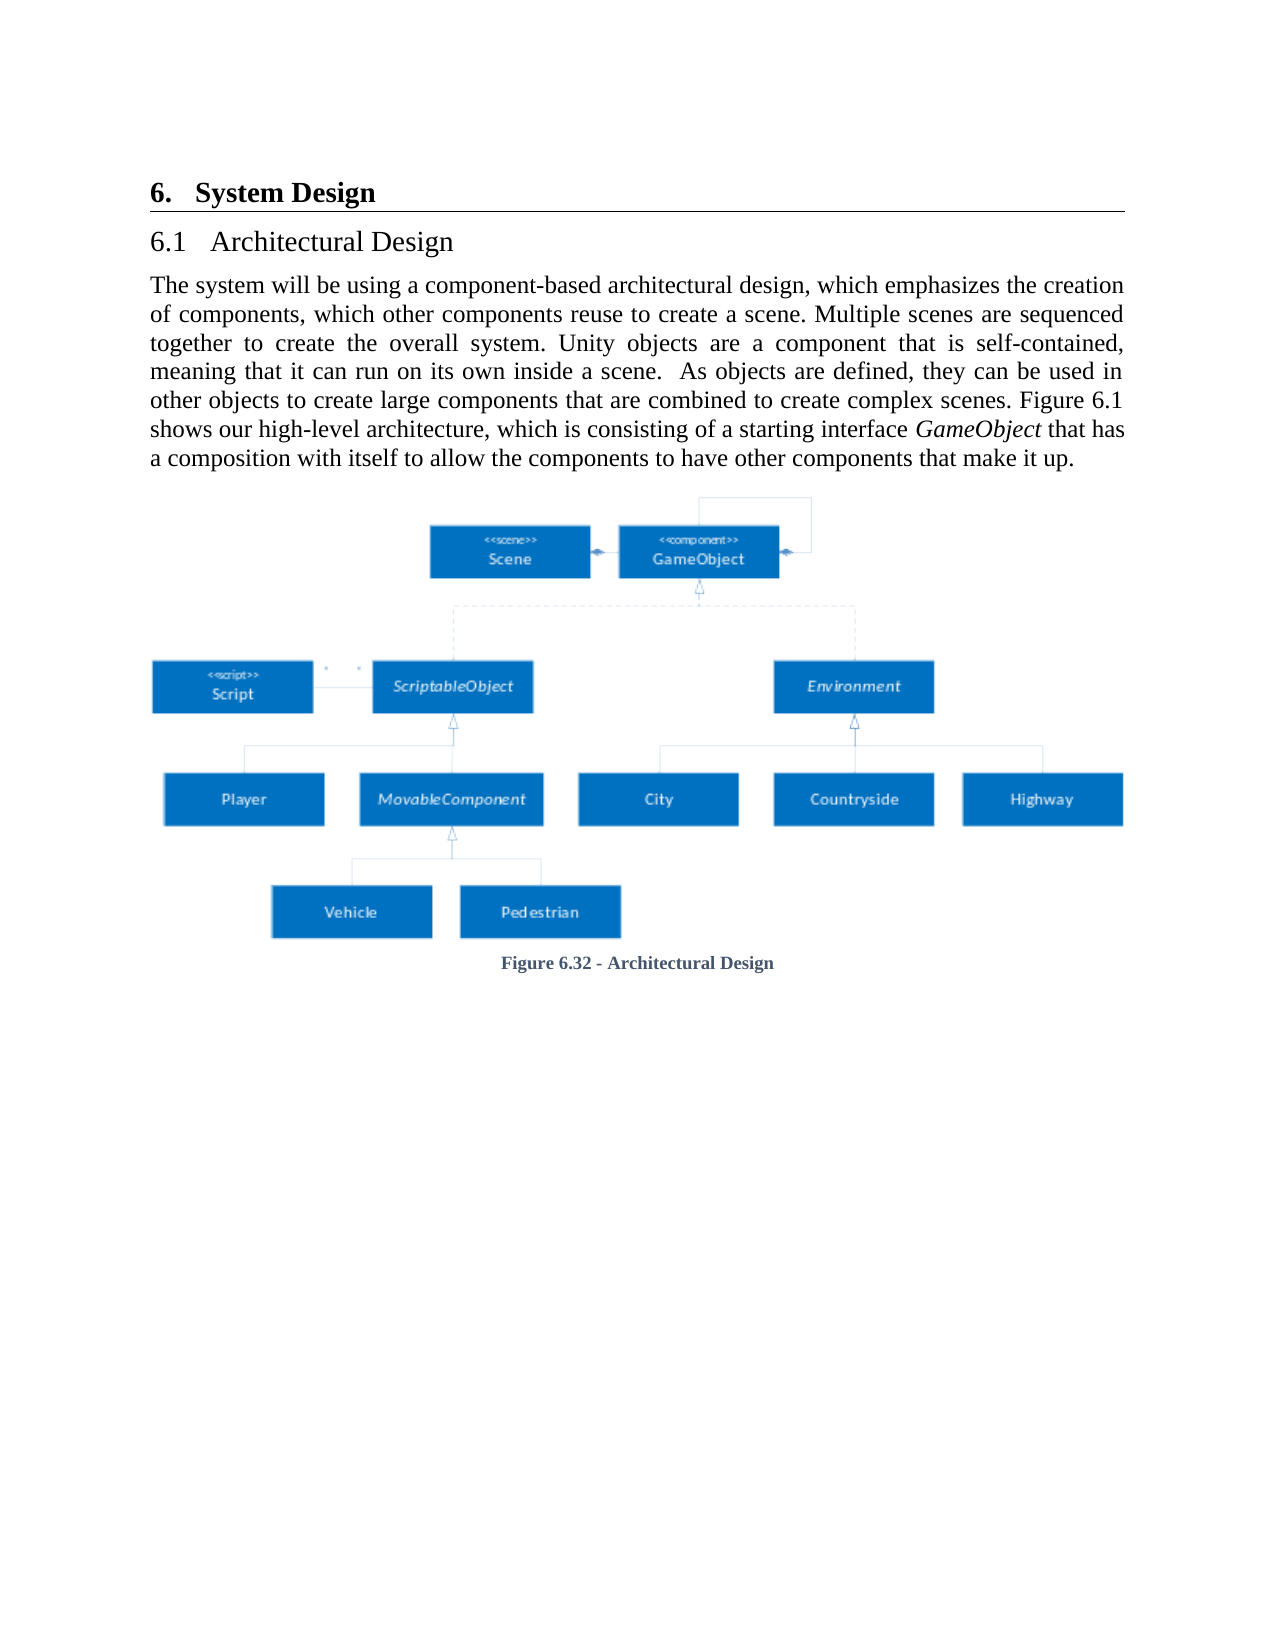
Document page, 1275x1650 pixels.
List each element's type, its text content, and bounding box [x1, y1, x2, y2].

text The system will be using a component-based architectural design, which emphasizes the creation of components, which other components reuse to create a scene. Multiple scenes are sequenced together to create the overall system. Unity objects are a component that is self-contained, meaning that it can run on its own inside a scene. As objects are defined, they can be used in other objects to create large components that are combined to create complex scenes. Figure 6.1 shows our high-level architecture, which is consisting of a starting interface GameObject that has a composition with itself to allow the components to have other components that make it up. [150, 270, 1125, 471]
subtitle Architectural Design [150, 224, 1125, 258]
subtitle System Design [150, 175, 1125, 211]
